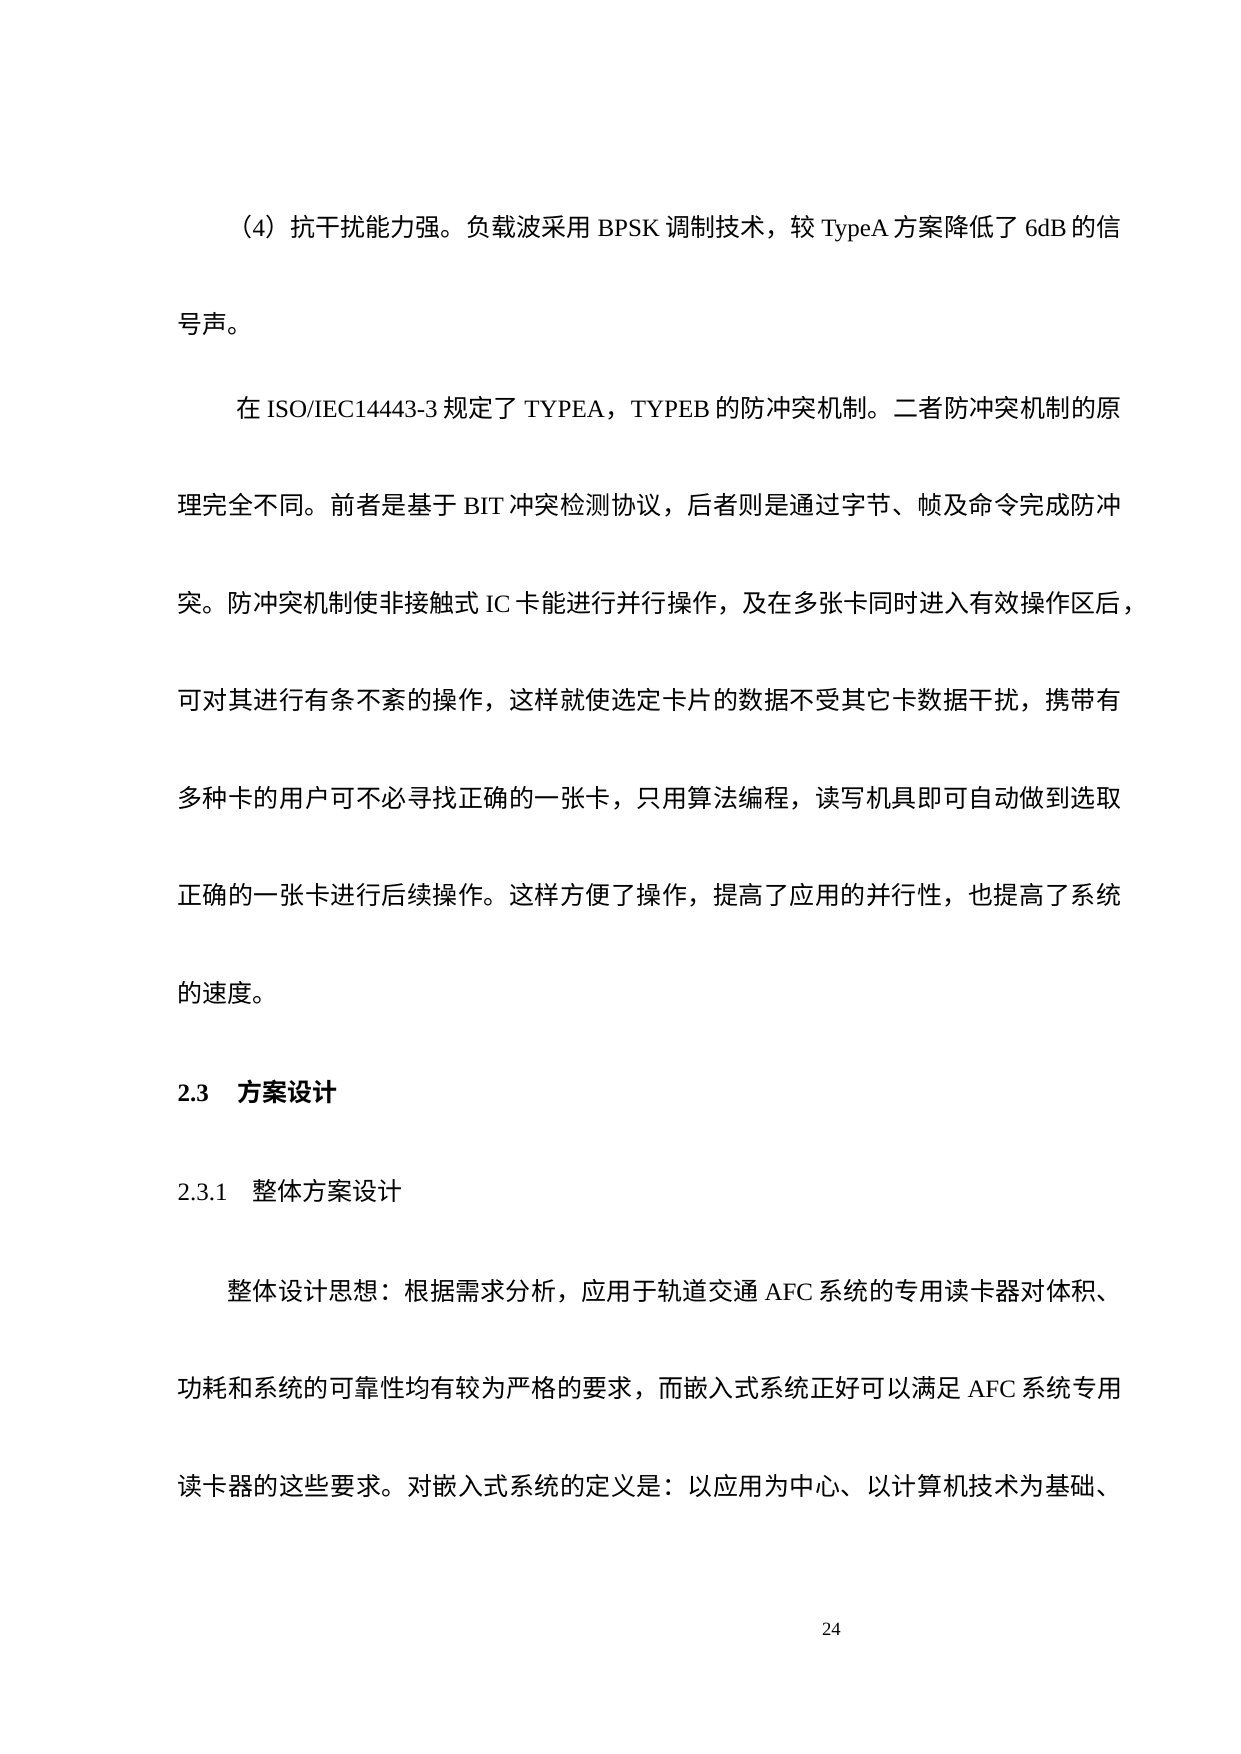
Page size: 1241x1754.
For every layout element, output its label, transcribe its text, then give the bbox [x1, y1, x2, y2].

text （4）抗干扰能力强。负载波采用BPSK调制技术，较TypeA方案降低了6dB的信号声。 [177, 193, 1122, 356]
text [177, 1257, 1122, 1517]
subtitle 整体方案设计 [177, 1157, 1122, 1222]
text 在ISO/IEC14443-3规定了TYPEA，TYPEB的防冲突机制。二者防冲突机制的原理完全不同。前者是基于BIT冲突检测协议，后者则是通过字节、帧及命令完成防冲突。防冲突机制使非接触式IC卡能进行并行操作，及在多张卡同时进入有效操作区后，可对其进行有条不紊的操作，这样就使选定卡片的数据不受其它卡数据干扰，携带有多种卡的用户可不必寻找正确的一张卡，只用算法编程，读写机具即可自动做到选取正确的一张卡进行后续操作。这样方便了操作，提高了应用的并行性，也提高了系统的速度。 [177, 374, 1122, 1024]
subtitle 方案设计 [177, 1058, 1122, 1123]
